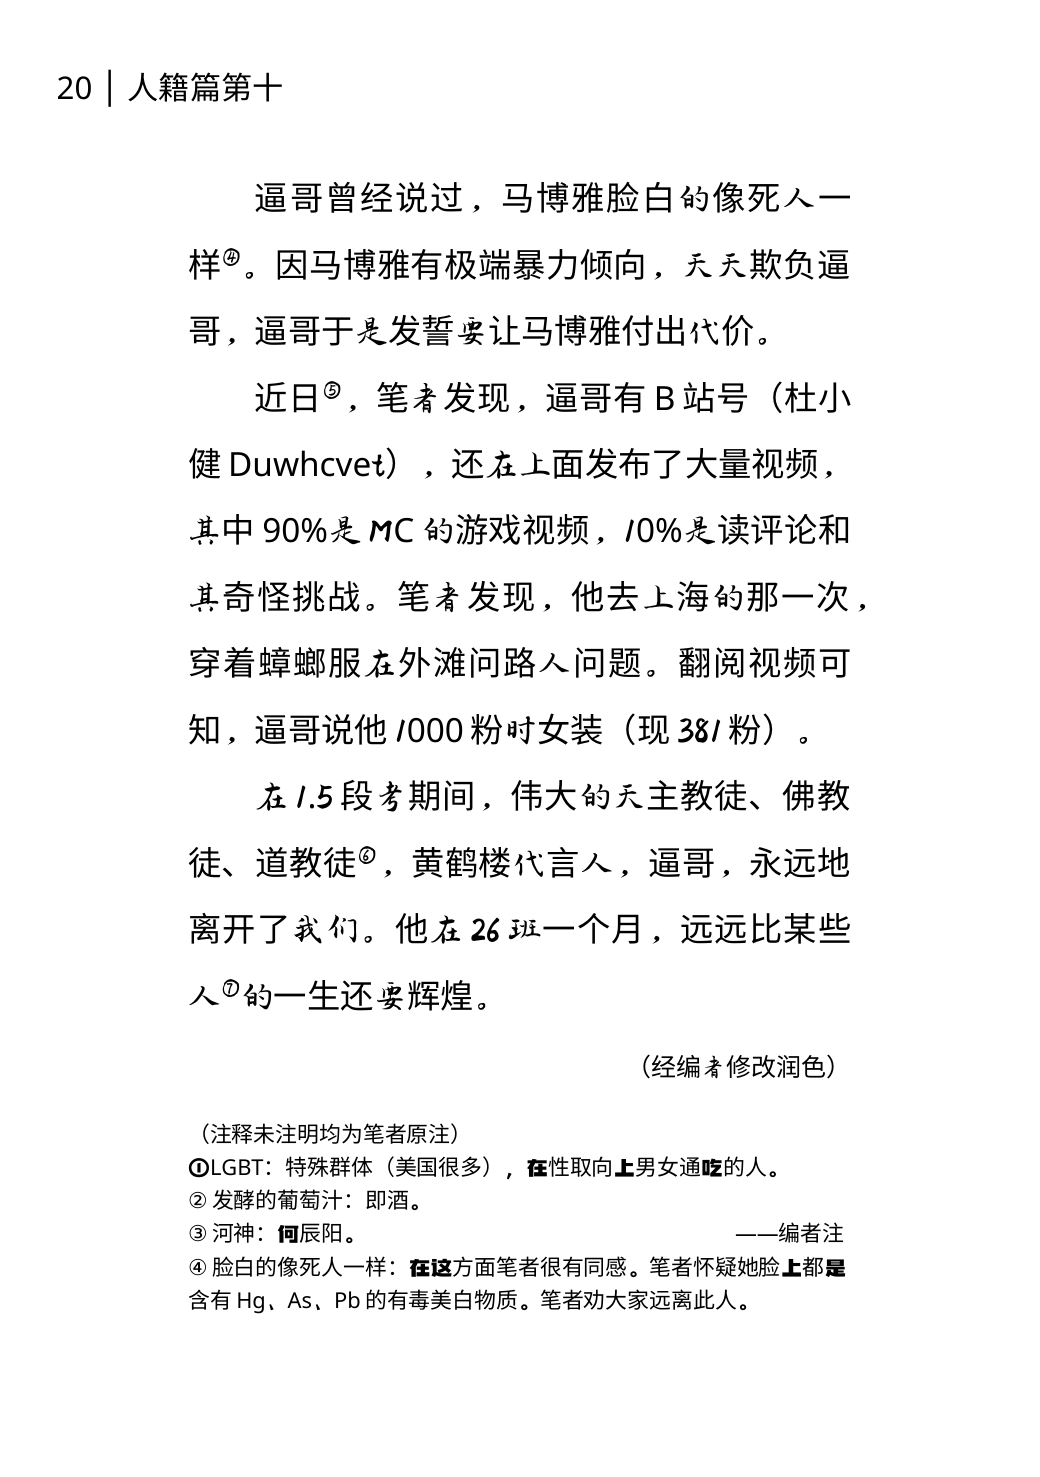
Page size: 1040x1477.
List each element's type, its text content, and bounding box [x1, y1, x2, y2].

text ④脸白的像死人一样：在这方面笔者很有同感。笔者怀疑她脸上都是含有Hg、As、Pb的有毒美白物质。笔者劝大家远离此人。 [188, 1251, 852, 1317]
text （经编者修改润色） [188, 1051, 852, 1084]
text ②发酵的葡萄汁：即酒。 [188, 1184, 852, 1217]
text ③河神：何辰阳。 ——编者注 [188, 1217, 852, 1251]
text 近日⑤，笔者发现，逼哥有B站号（杜小健Duwhcvet），还在上面发布了大量视频，其中90%是MC的游戏视频，10%是读评论和其奇怪挑战。笔者发现，他去上海的那一次，穿着蟑螂服在外滩问路人问题。翻阅视频可知，逼哥说他1000粉时女装（现381粉）。 [188, 366, 852, 764]
text 在1.5段考期间，伟大的天主教徒、佛教徒、道教徒⑥，黄鹤楼代言人，逼哥，永远地离开了我们。他在26班一个月，远远比某些人⑦的一生还要辉煌。 [188, 764, 852, 1030]
text （注释未注明均为笔者原注） [188, 1118, 852, 1151]
text 逼哥曾经说过，马博雅脸白的像死人一样④。因马博雅有极端暴力倾向，天天欺负逼哥，逼哥于是发誓要让马博雅付出代价。 [188, 166, 852, 366]
text ①LGBT：特殊群体（美国很多），在性取向上男女通吃的人。 [188, 1151, 852, 1184]
